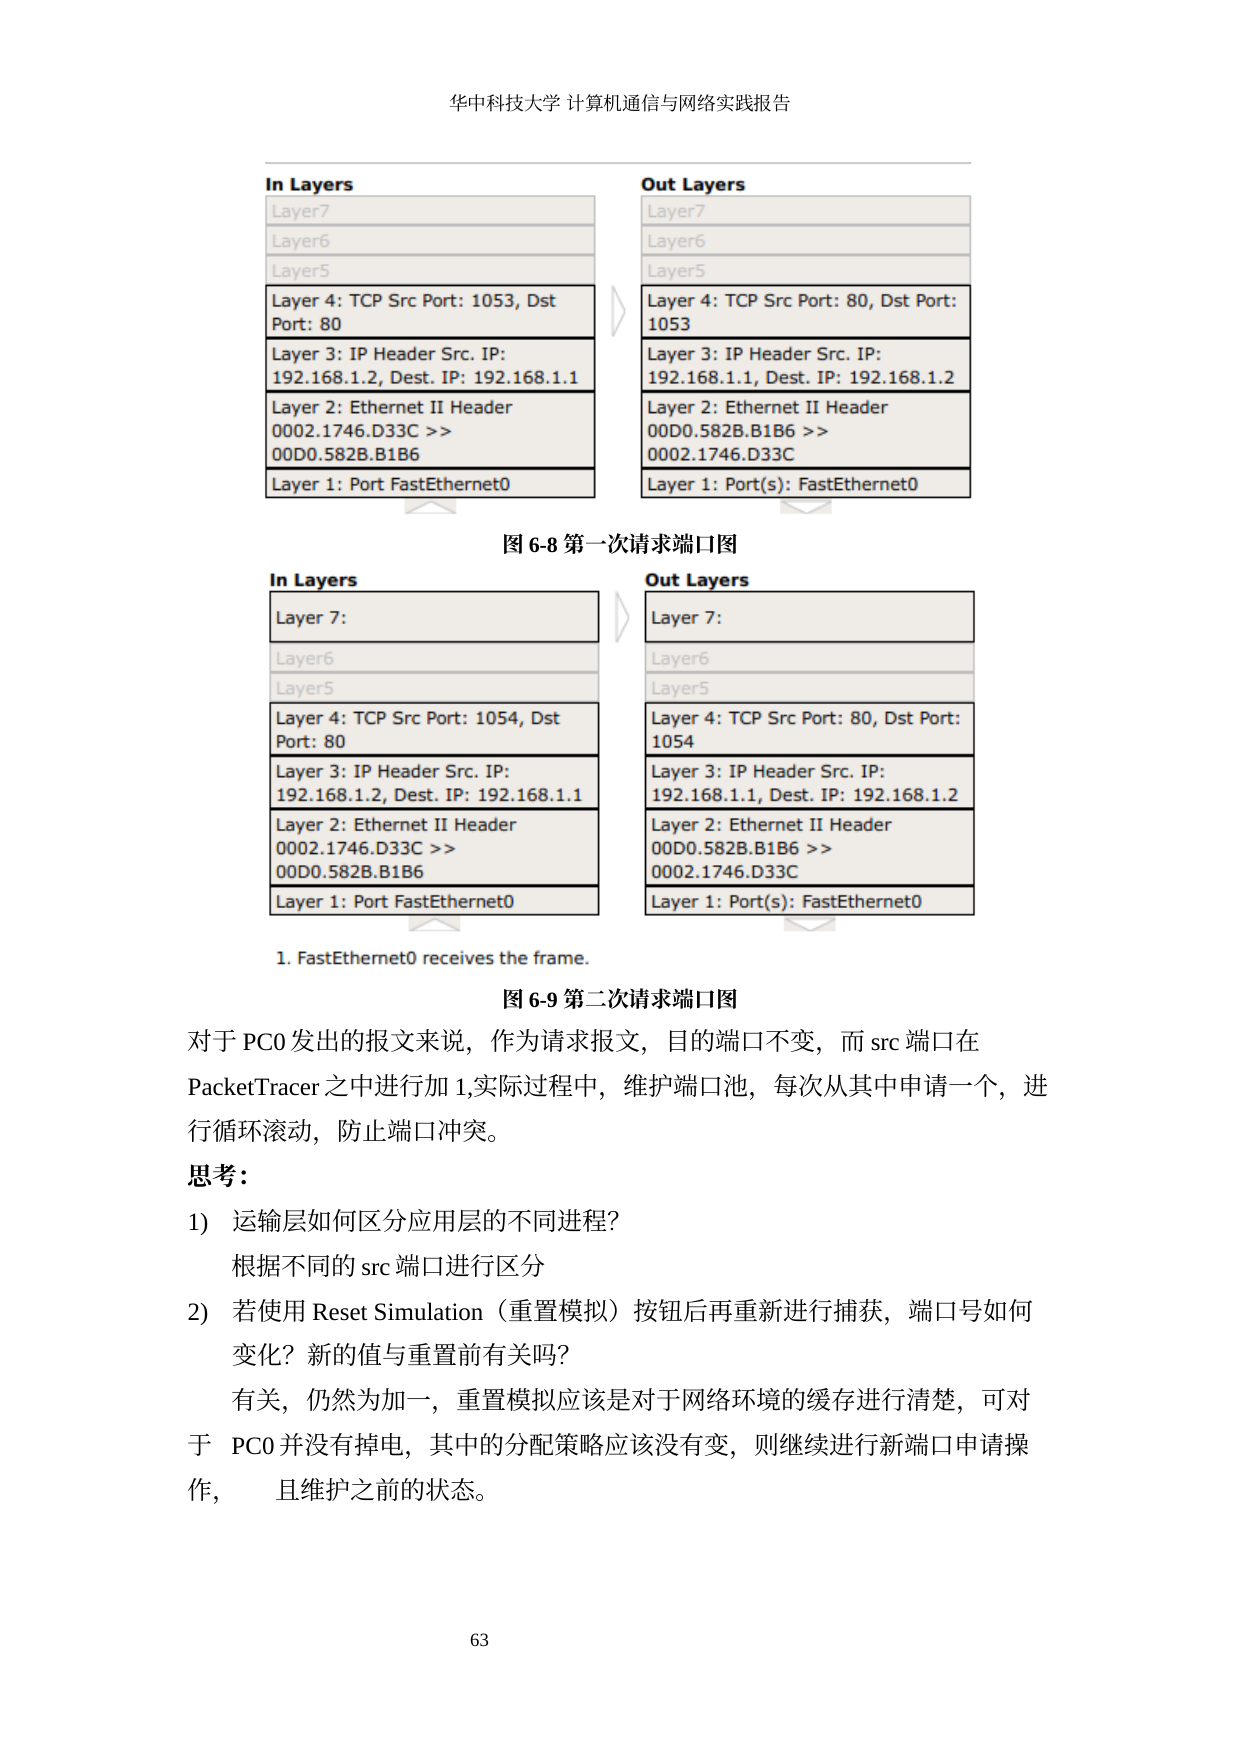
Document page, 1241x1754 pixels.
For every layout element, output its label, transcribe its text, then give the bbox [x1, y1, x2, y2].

picture [253, 162, 987, 522]
list 若使用Reset Simulation（重置模拟）按钮后再重新进行捕获，端口号如何变化？新的值与重置前有关吗？ [187, 1291, 1053, 1372]
list 有关，仍然为加一，重置模拟应该是对于网络环境的缓存进行清楚，可对于 PC0并没有掉电，其中的分配策略应该没有变，则继续进行新端口申请操作， 且维护之前的状态。 [187, 1381, 1053, 1507]
text 对于PC0发出的报文来说，作为请求报文，目的端口不变，而src端口在PacketTracer之中进行加1,实际过程中，维护端口池，每次从其中申请一个，进行循环滚动，防止端口冲突。 [187, 1022, 1053, 1147]
text 思考： [187, 1156, 1053, 1192]
list 根据不同的src端口进行区分 [187, 1246, 1053, 1282]
list 运输层如何区分应用层的不同进程？ [187, 1201, 1053, 1237]
picture [254, 566, 986, 977]
text 图6-9 第二次请求端口图 [187, 982, 1053, 1014]
text 图6-8 第一次请求端口图 [187, 528, 1053, 559]
